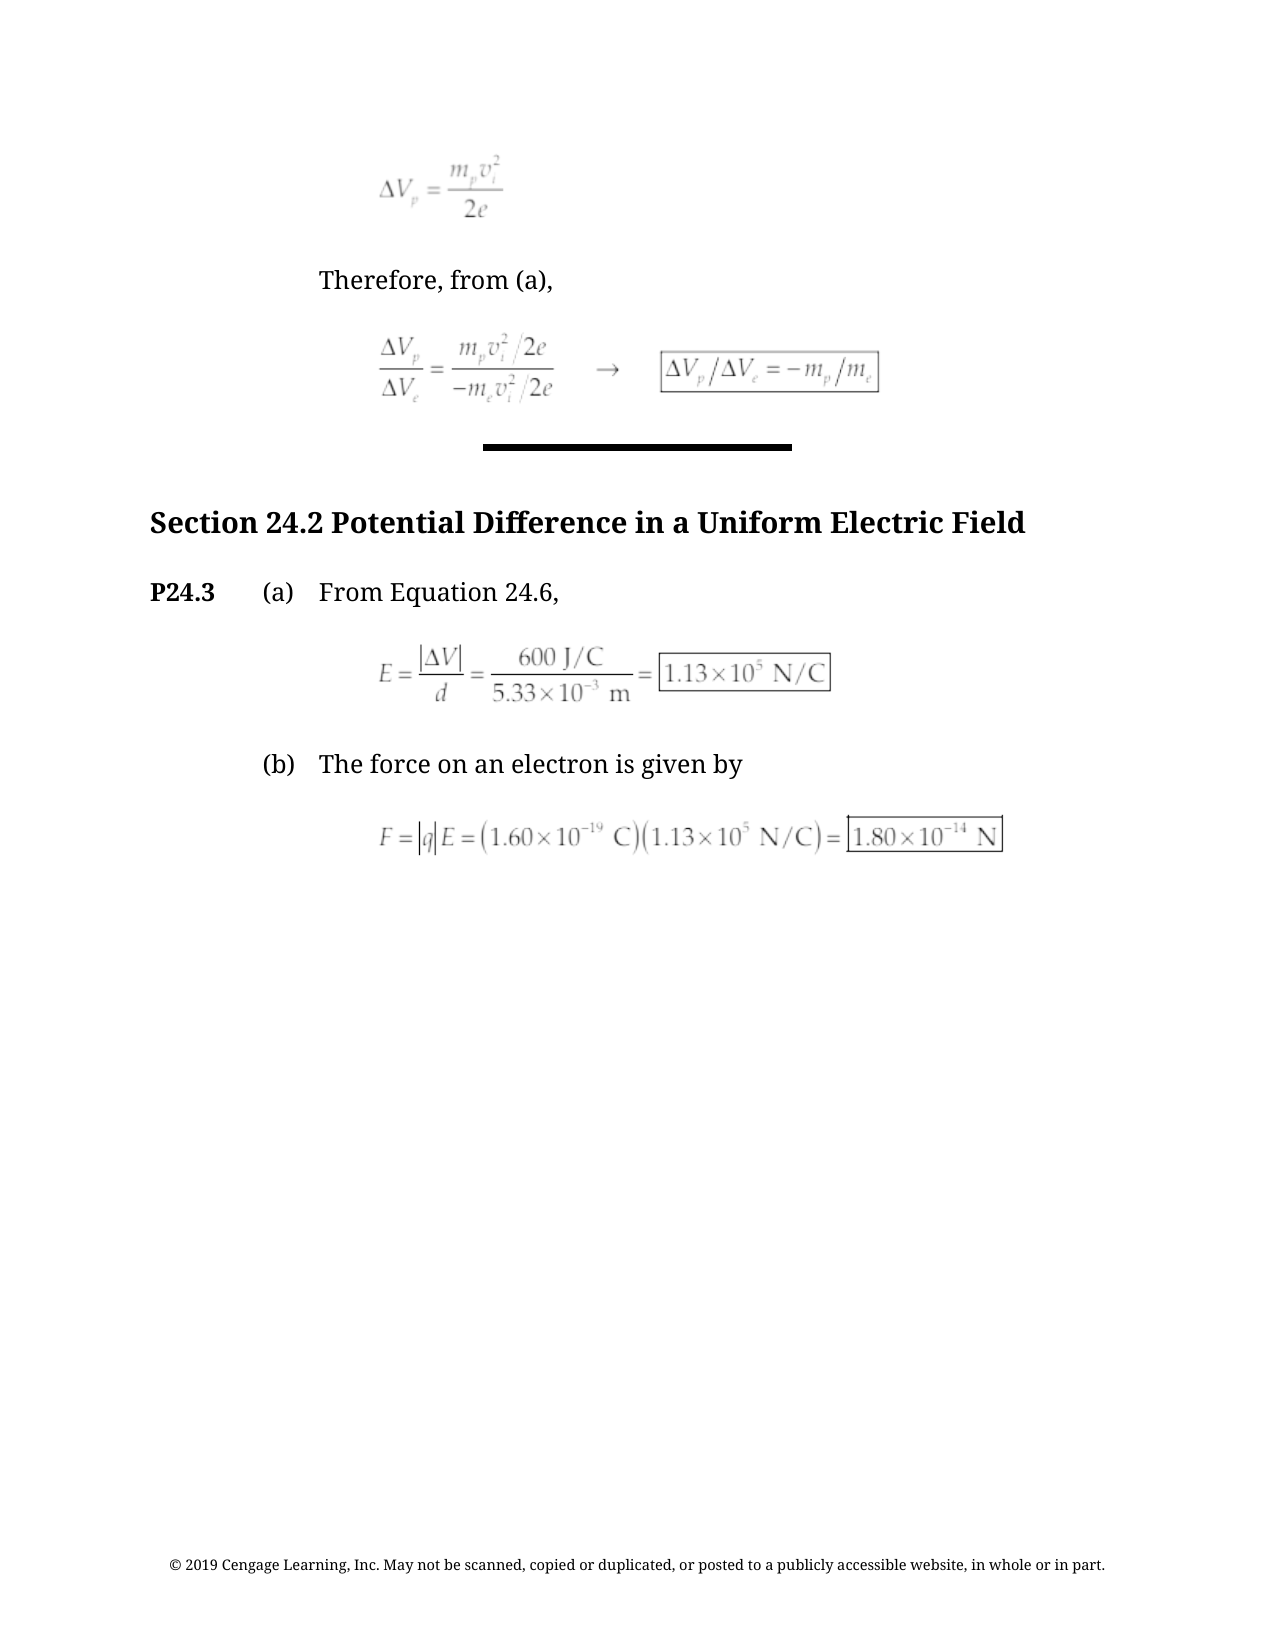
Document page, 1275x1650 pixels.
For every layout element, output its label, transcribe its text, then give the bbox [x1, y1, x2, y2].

text Section 24.2 Potential Difference in a Uniform Electric Field [150, 503, 1125, 542]
text (b) The force on an electron is given by [150, 747, 1125, 781]
text P24.3 (a) From Equation 24.6, [150, 574, 1125, 609]
text Therefore, from (a), [150, 263, 1125, 297]
